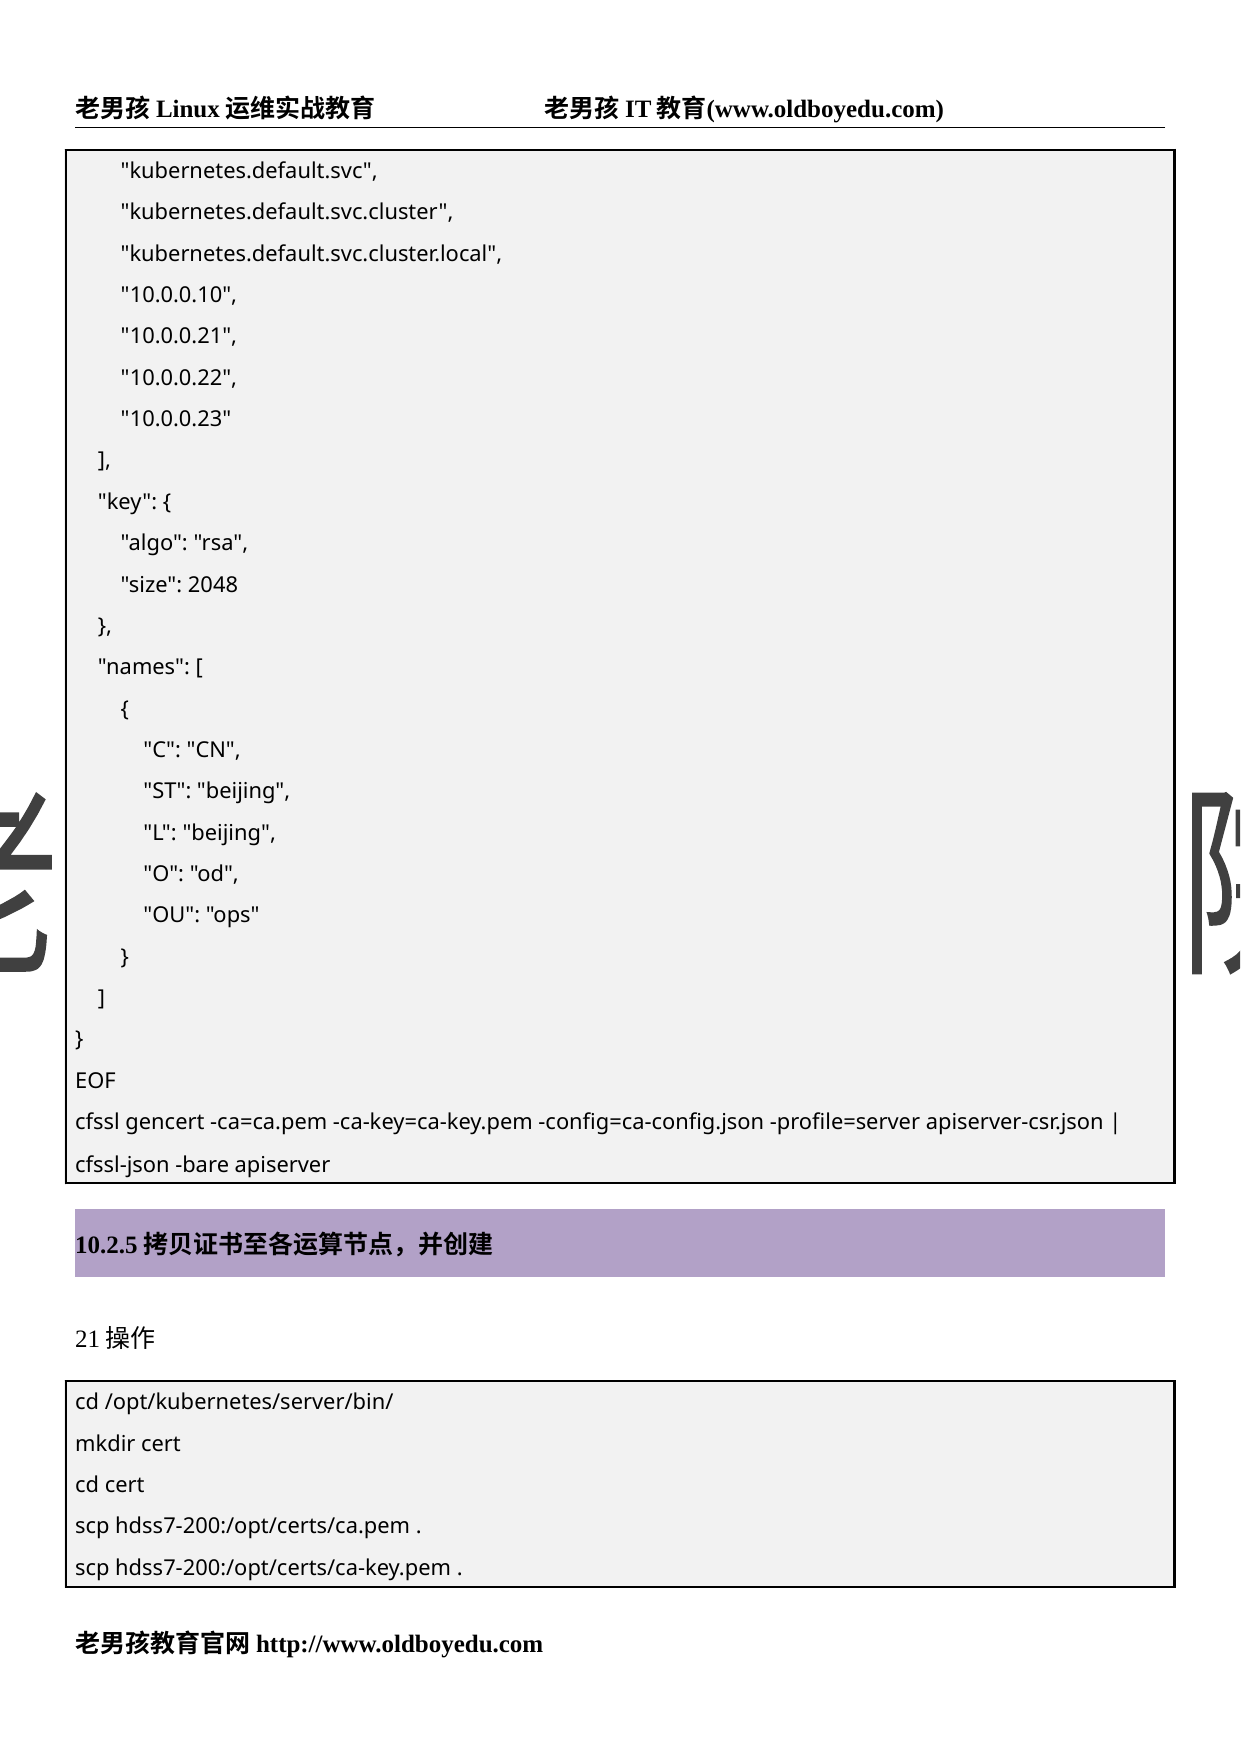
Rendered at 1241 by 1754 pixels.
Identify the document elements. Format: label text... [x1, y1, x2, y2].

text ] [67, 976, 1173, 1014]
text "10.0.0.10", [67, 273, 1173, 311]
text "10.0.0.21", [67, 314, 1173, 352]
text 21操作 [75, 1303, 1165, 1371]
text "ST": "beijing", [67, 769, 1173, 807]
text "C": "CN", [67, 728, 1173, 766]
text "10.0.0.23" [67, 397, 1173, 435]
text "names": [ [67, 645, 1173, 683]
text "kubernetes.default.svc", [67, 151, 1173, 187]
text }, [67, 604, 1173, 642]
text ], [67, 438, 1173, 476]
text "algo": "rsa", [67, 521, 1173, 559]
text { [67, 686, 1173, 724]
text "kubernetes.default.svc.cluster.local", [67, 231, 1173, 269]
text mkdir cert [67, 1421, 1173, 1459]
text scp hdss7-200:/opt/certs/ca.pem . [67, 1504, 1173, 1542]
text "10.0.0.22", [67, 356, 1173, 394]
text cd /opt/kubernetes/server/bin/ [67, 1382, 1173, 1418]
text cd cert [67, 1463, 1173, 1501]
subtitle 拷贝证书至各运算节点，并创建 [75, 1209, 1165, 1277]
text } [67, 934, 1173, 973]
text cfssl gencert -ca=ca.pem -ca-key=ca-key.pem -config=ca-config.json -profile=server apiserver-csr.json |cfssl-json -bare apiserver [67, 1100, 1173, 1182]
text "key": { [67, 479, 1173, 518]
text "OU": "ops" [67, 893, 1173, 931]
text scp hdss7-200:/opt/certs/ca-key.pem . [67, 1545, 1173, 1586]
text "O": "od", [67, 852, 1173, 890]
text EOF [67, 1058, 1173, 1097]
text "kubernetes.default.svc.cluster", [67, 190, 1173, 228]
text } [67, 1017, 1173, 1055]
text "L": "beijing", [67, 810, 1173, 848]
text "size": 2048 [67, 562, 1173, 600]
